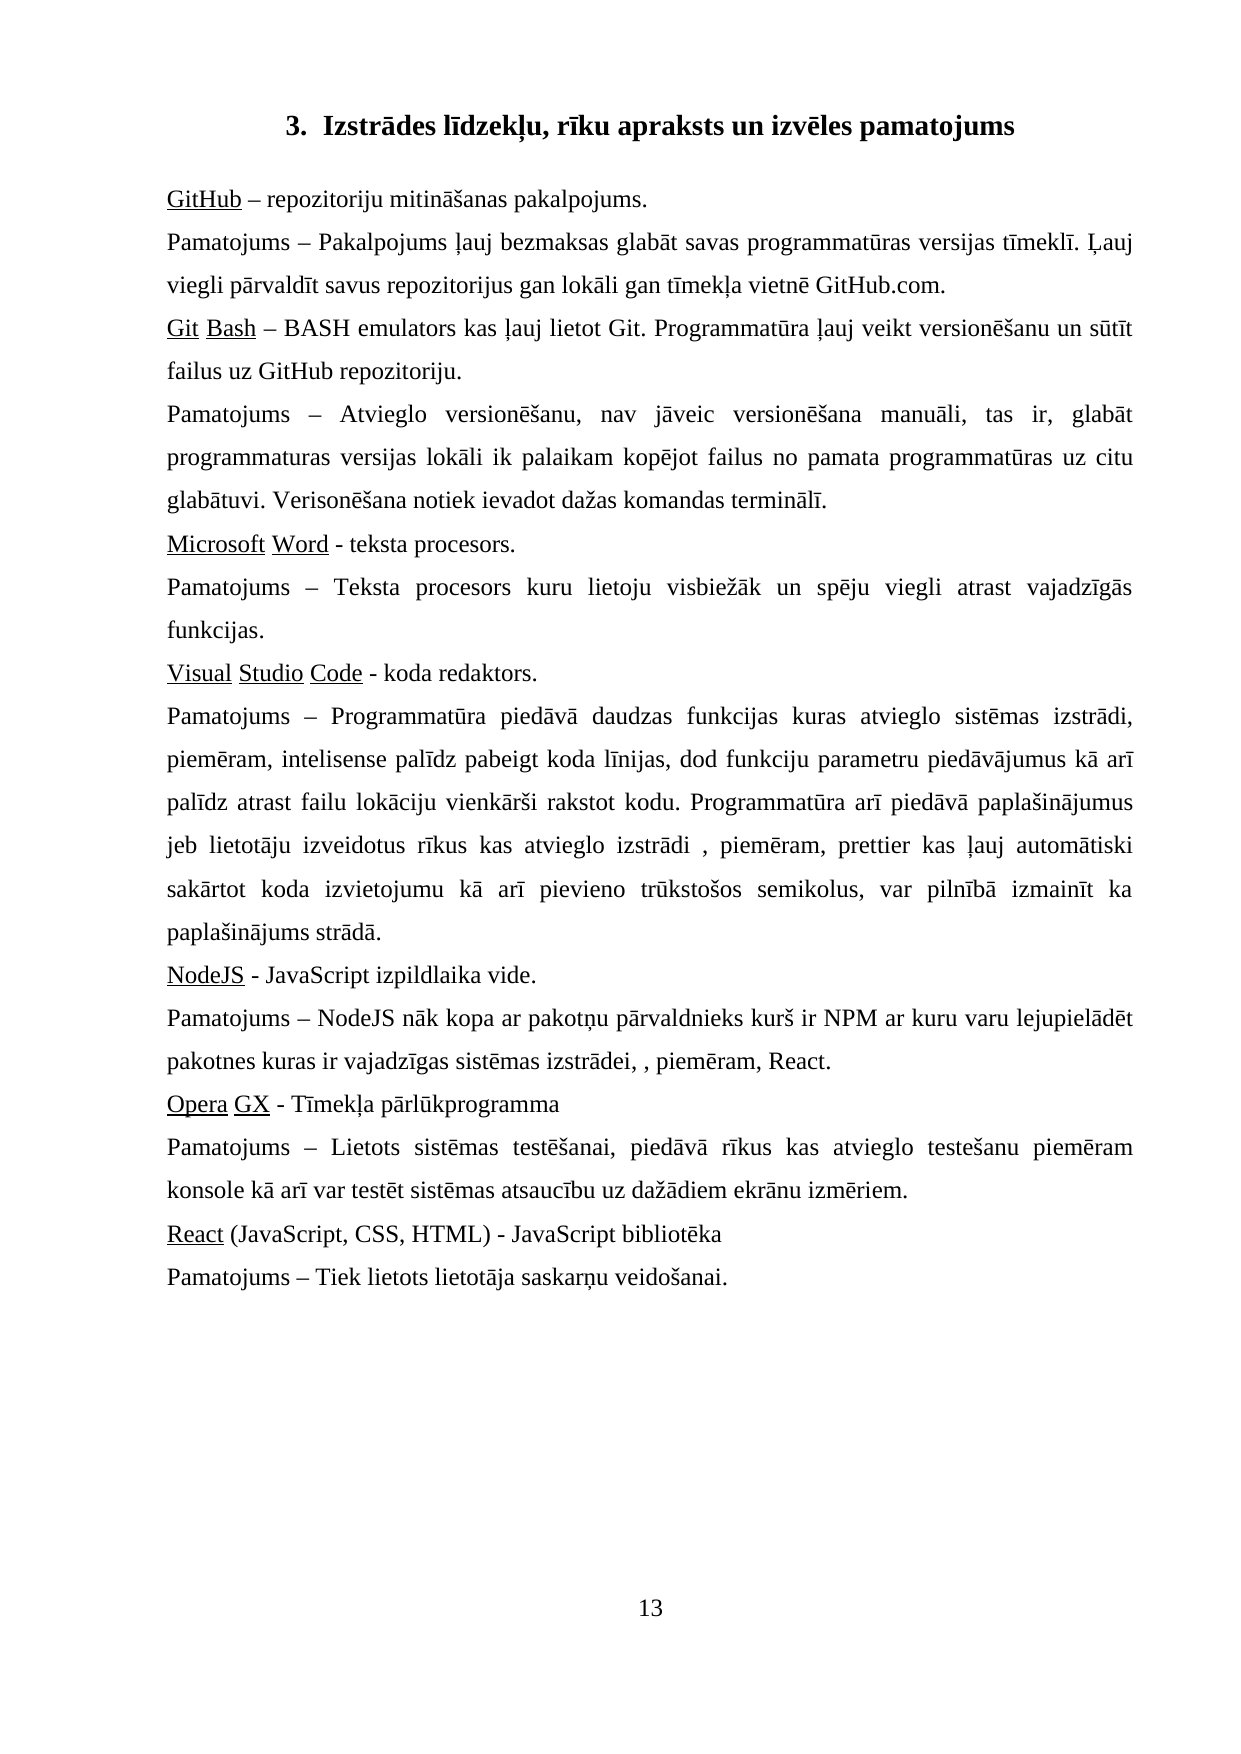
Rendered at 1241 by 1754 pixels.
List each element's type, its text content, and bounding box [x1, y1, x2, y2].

text Pamatojums – Programmatūra piedāvā daudzas funkcijas kuras atvieglo sistēmas izstrādi, piemēram, intelisense palīdz pabeigt koda līnijas, dod funkciju parametru piedāvājumus kā arī palīdz atrast failu lokāciju vienkārši rakstot kodu. Programmatūra arī piedāvā paplašinājumus jeb lietotāju izveidotus rīkus kas atvieglo izstrādi , piemēram, prettier kas ļauj automātiski sakārtot koda izvietojumu kā arī pievieno trūkstošos semikolus, var pilnībā izmainīt ka paplašinājums strādā. [167, 701, 1134, 946]
text Git Bash – BASH emulators kas ļauj lietot Git. Programmatūra ļauj veikt versionēšanu un sūtīt failus uz GitHub repozitoriju. [167, 313, 1134, 385]
text Pamatojums – Pakalpojums ļauj bezmaksas glabāt savas programmatūras versijas tīmeklī. Ļauj viegli pārvaldīt savus repozitorijus gan lokāli gan tīmekļa vietnē GitHub.com. [167, 227, 1134, 299]
text Visual Studio Code - koda redaktors. [167, 658, 1134, 687]
text Pamatojums – Tiek lietots lietotāja saskarņu veidošanai. [167, 1262, 1134, 1291]
text Microsoft Word - teksta procesors. [167, 529, 1134, 557]
text React (JavaScript, CSS, HTML) - JavaScript bibliotēka [167, 1219, 1134, 1247]
text Pamatojums – Teksta procesors kuru lietoju visbiežāk un spēju viegli atrast vajadzīgās funkcijas. [167, 572, 1134, 644]
text Pamatojums – Lietots sistēmas testēšanai, piedāvā rīkus kas atvieglo testešanu piemēram konsole kā arī var testēt sistēmas atsaucību uz dažādiem ekrānu izmēriem. [167, 1132, 1134, 1204]
text Pamatojums – NodeJS nāk kopa ar pakotņu pārvaldnieks kurš ir NPM ar kuru varu lejupielādēt pakotnes kuras ir vajadzīgas sistēmas izstrādei, , piemēram, React. [167, 1003, 1134, 1075]
text Opera GX - Tīmekļa pārlūkprogramma [167, 1089, 1134, 1118]
text GitHub – repozitoriju mitināšanas pakalpojums. [167, 184, 1134, 212]
text NodeJS - JavaScript izpildlaika vide. [167, 960, 1134, 989]
subtitle Izstrādes līdzekļu, rīku apraksts un izvēles pamatojums [167, 108, 1134, 142]
text Pamatojums – Atvieglo versionēšanu, nav jāveic versionēšana manuāli, tas ir, glabāt programmaturas versijas lokāli ik palaikam kopējot failus no pamata programmatūras uz citu glabātuvi. Verisonēšana notiek ievadot dažas komandas terminālī. [167, 399, 1134, 514]
